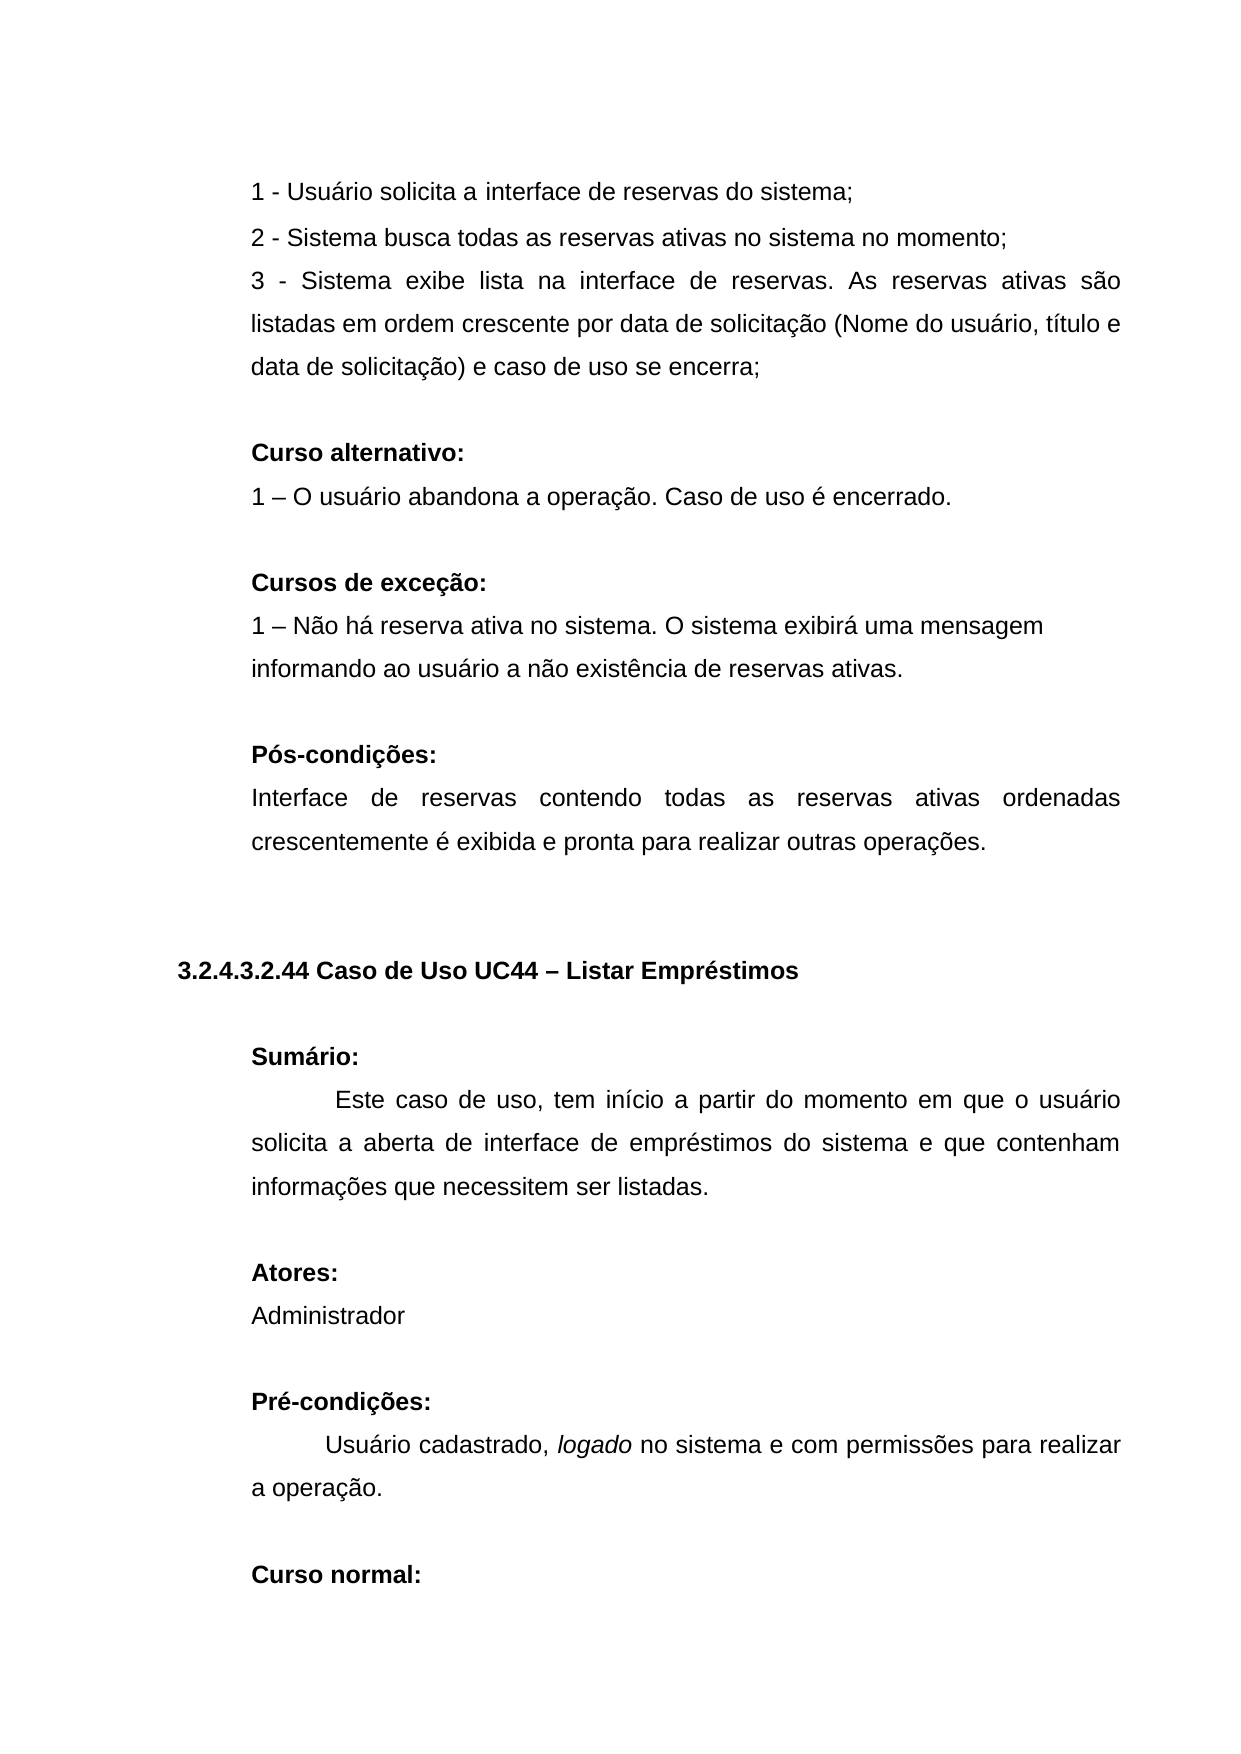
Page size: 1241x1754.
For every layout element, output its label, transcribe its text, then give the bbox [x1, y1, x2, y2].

text 2 - Sistema busca todas as reservas ativas no sistema no momento; [251, 223, 1122, 251]
text Administrador [177, 1301, 1122, 1329]
text 3 - Sistema exibe lista na interface de reservas. As reservas ativas são listadas em ordem crescente por data de solicitação (Nome do usuário, título e data de solicitação) e caso de uso se encerra; [251, 266, 1122, 381]
text Pré-condições: [177, 1387, 1122, 1416]
text Cursos de exceção: [177, 568, 1122, 596]
text Pós-condições: [177, 740, 1122, 769]
text 1 – Não há reserva ativa no sistema. O sistema exibirá uma mensagem informando ao usuário a não existência de reservas ativas. [251, 611, 1122, 683]
text Sumário: [177, 1042, 1122, 1071]
text 1 – O usuário abandona a operação. Caso de uso é encerrado. [177, 481, 1122, 510]
text Usuário cadastrado, logado no sistema e com permissões para realizar a operação. [251, 1430, 1122, 1502]
text Atores: [177, 1258, 1122, 1286]
text Curso alternativo: [177, 438, 1122, 467]
text Curso normal: [177, 1559, 1122, 1588]
text 1 - Usuário solicita a interface de reservas do sistema; [251, 177, 1122, 206]
text 3.2.4.3.2.44 Caso de Uso UC44 – Listar Empréstimos [177, 956, 1122, 984]
text Interface de reservas contendo todas as reservas ativas ordenadas crescentemente é exibida e pronta para realizar outras operações. [251, 783, 1122, 855]
text Este caso de uso, tem início a partir do momento em que o usuário solicita a aberta de interface de empréstimos do sistema e que contenham informações que necessitem ser listadas. [251, 1085, 1122, 1200]
